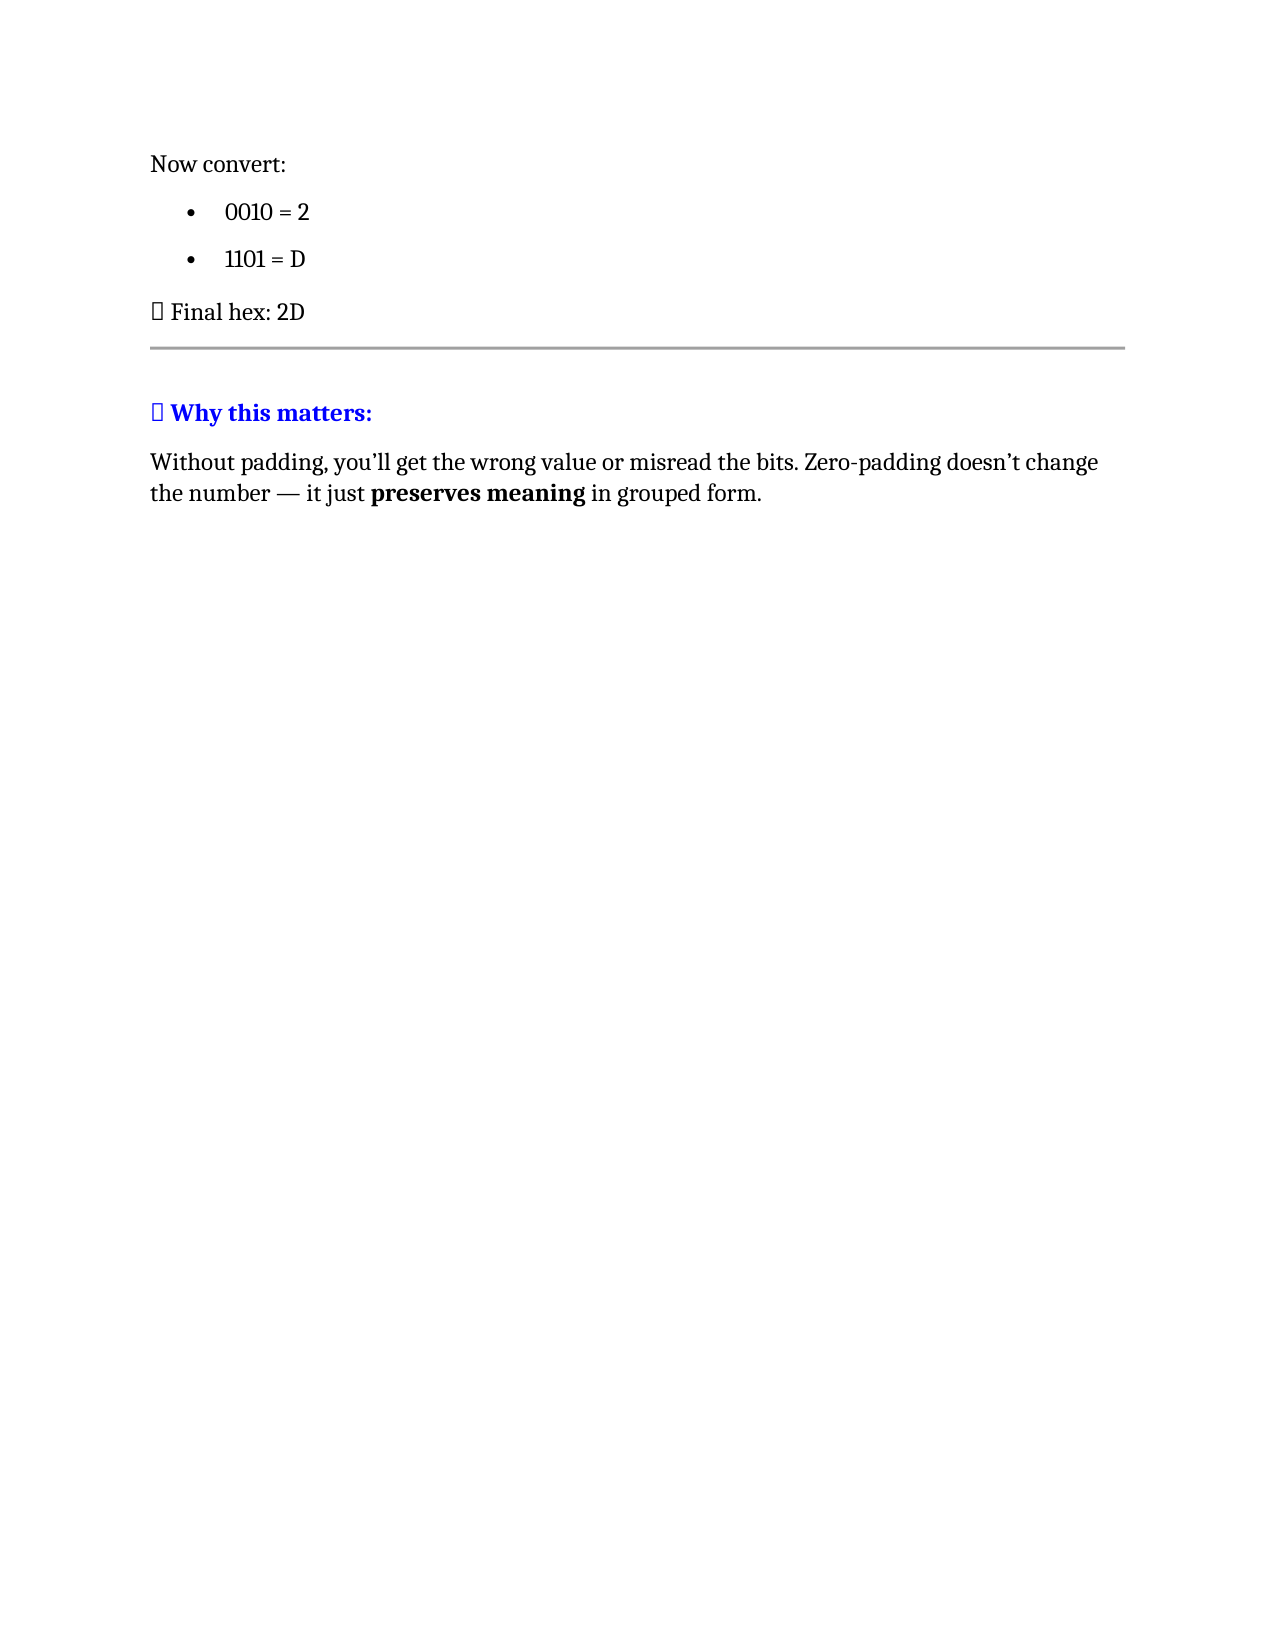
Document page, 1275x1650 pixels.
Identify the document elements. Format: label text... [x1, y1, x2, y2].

text Now convert: [150, 150, 1125, 179]
list 1101 = D [187, 245, 1125, 274]
list 0010 = 2 [187, 198, 1125, 226]
text 🔑 Why this matters: [150, 394, 1125, 428]
text ✅ Final hex: 2D [150, 293, 1125, 327]
text Without padding, you’ll get the wrong value or misread the bits. Zero-padding doesn’t change the number — it just preserves meaning in grouped form. [150, 448, 1125, 507]
